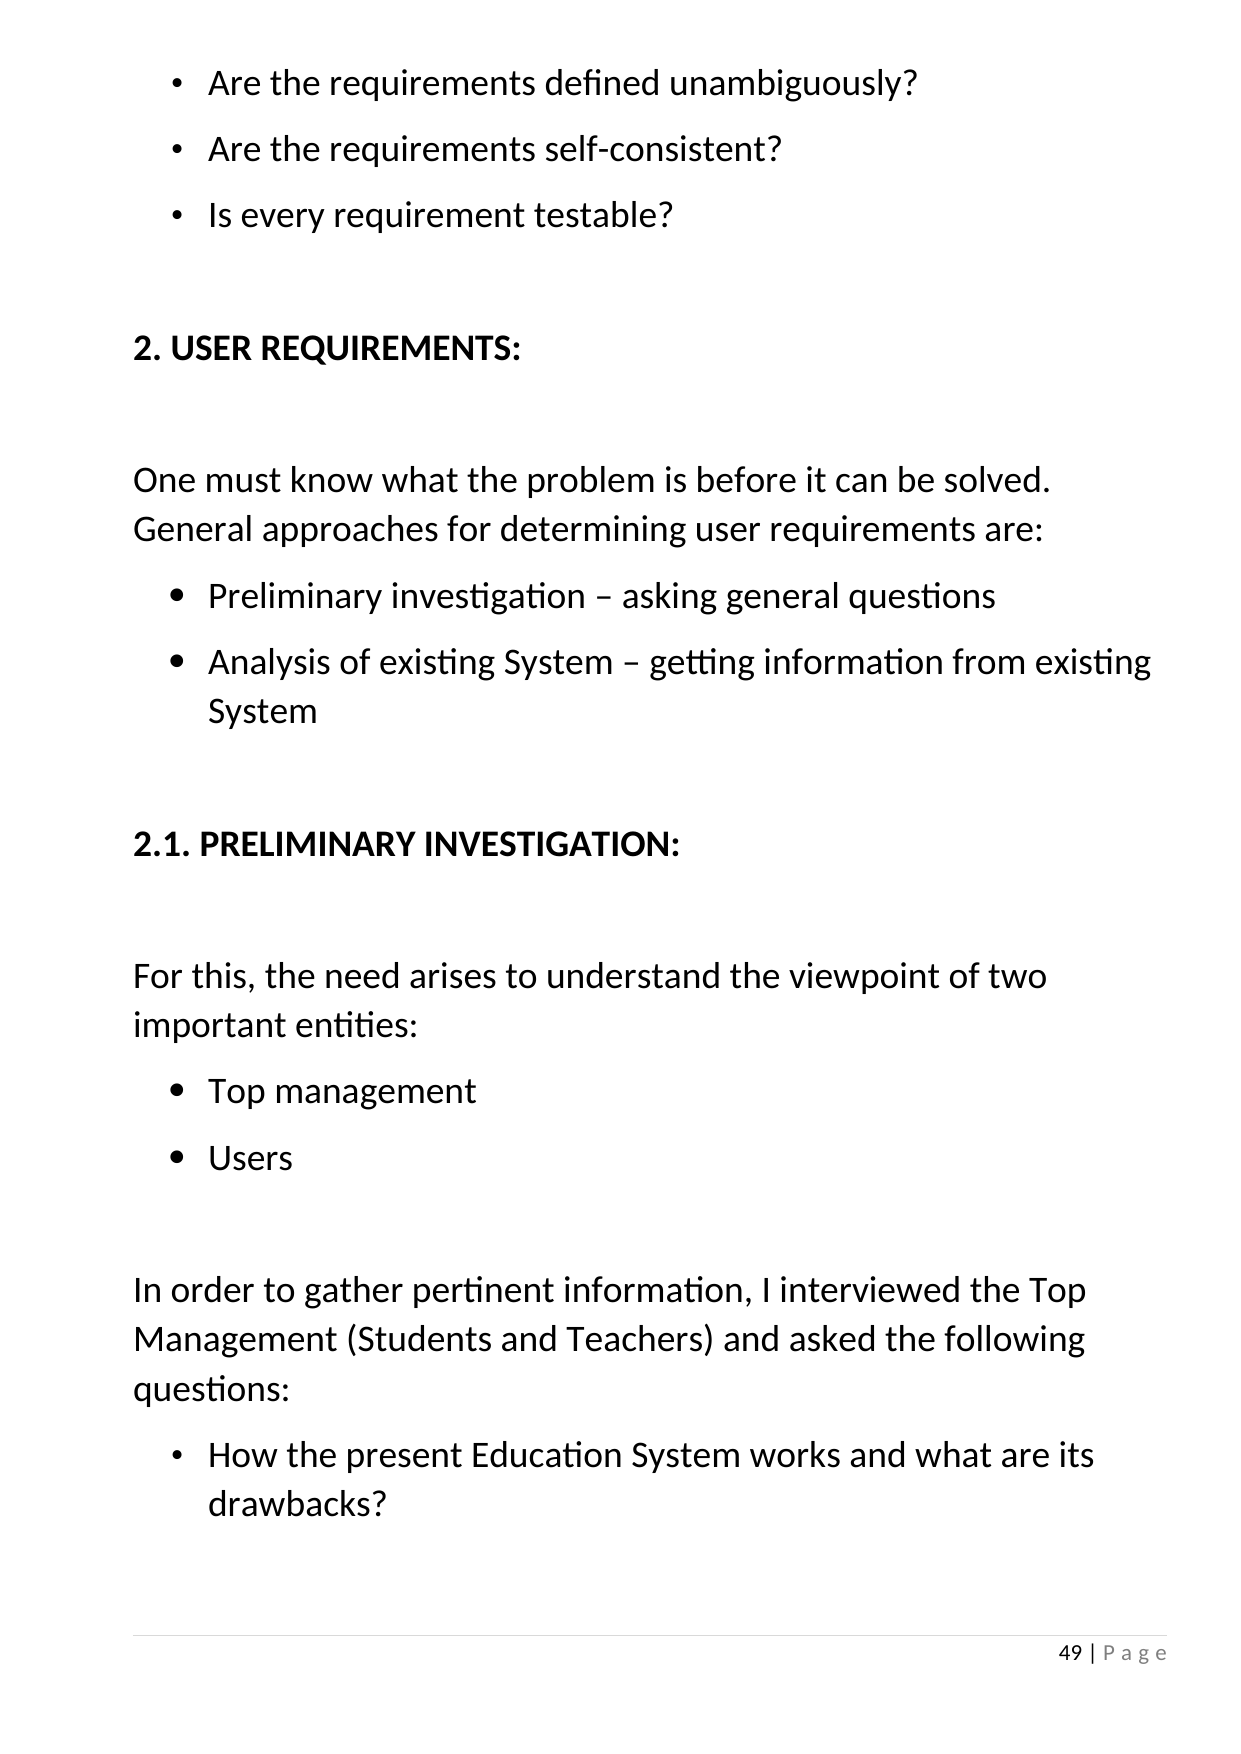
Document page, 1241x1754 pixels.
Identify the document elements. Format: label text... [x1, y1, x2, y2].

list How the present Education System works and what are its drawbacks? [170, 1431, 1167, 1526]
list Users [170, 1133, 1167, 1179]
text One must know what the problem is before it can be solved. General approaches for determining user requirements are: [133, 456, 1167, 551]
text In order to gather pertinent information, I interviewed the Top Management (Students and Teachers) and asked the following questions: [133, 1266, 1167, 1411]
list Is every requirement testable? [170, 191, 1167, 237]
text 2. USER REQUIREMENTS: [133, 324, 1167, 369]
list Are the requirements defined unambiguously? [170, 59, 1167, 105]
list Are the requirements self-consistent? [170, 125, 1167, 171]
list Preliminary investigation – asking general questions [170, 572, 1167, 617]
text For this, the need arises to understand the viewpoint of two important entities: [133, 952, 1167, 1047]
list Top management [170, 1067, 1167, 1113]
list Analysis of existing System – getting information from existing System [170, 638, 1167, 733]
text 2.1. PRELIMINARY INVESTIGATION: [133, 819, 1167, 865]
